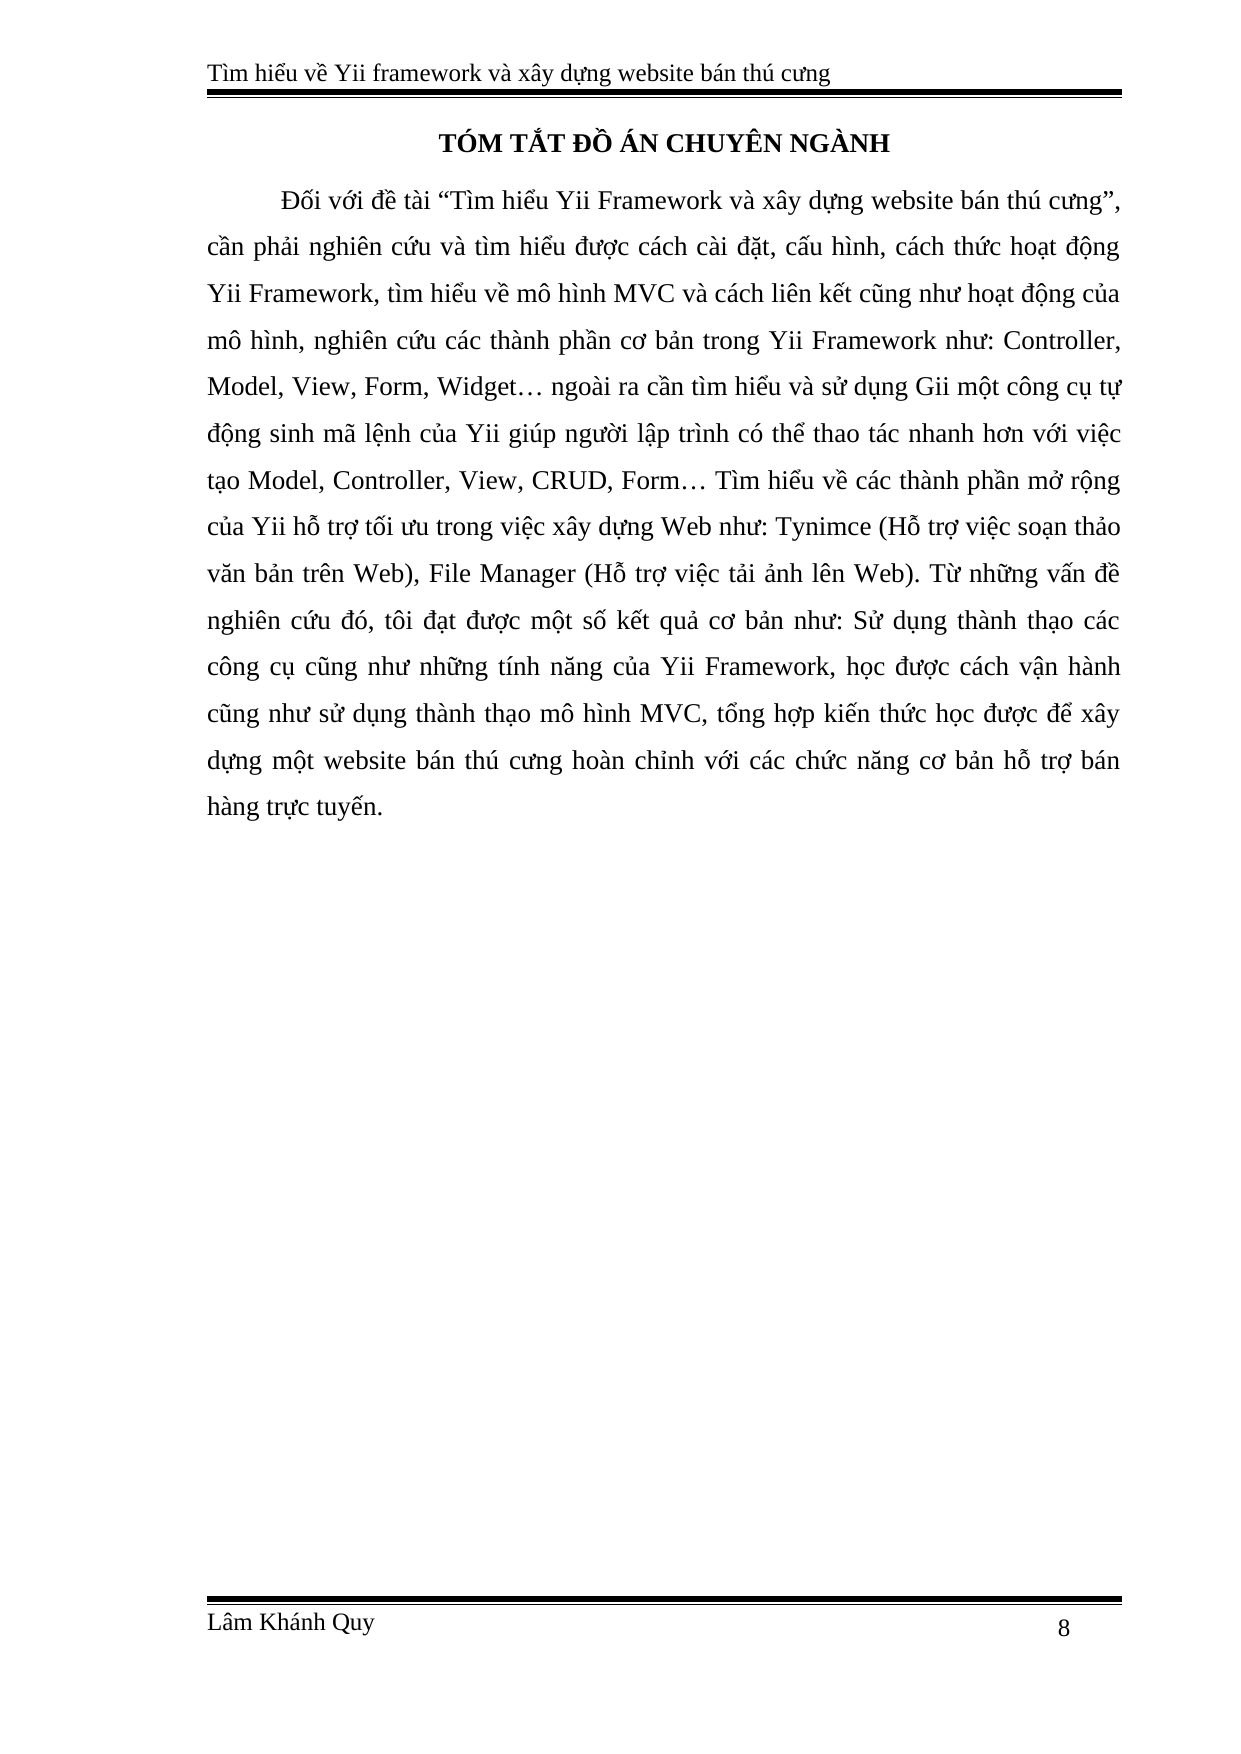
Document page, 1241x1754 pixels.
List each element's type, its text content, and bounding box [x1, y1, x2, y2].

text Đối với đề tài “Tìm hiểu Yii Framework và xây dựng website bán thú cưng”, cần phải nghiên cứu và tìm hiểu được cách cài đặt, cấu hình, cách thức hoạt động Yii Framework, tìm hiểu về mô hình MVC và cách liên kết cũng như hoạt động của mô hình, nghiên cứu các thành phần cơ bản trong Yii Framework như: Controller, Model, View, Form, Widget… ngoài ra cần tìm hiểu và sử dụng Gii một công cụ tự động sinh mã lệnh của Yii giúp người lập trình có thể thao tác nhanh hơn với việc tạo Model, Controller, View, CRUD, Form… Tìm hiểu về các thành phần mở rộng của Yii hỗ trợ tối ưu trong việc xây dựng Web như: Tynimce (Hỗ trợ việc soạn thảo văn bản trên Web), File Manager (Hỗ trợ việc tải ảnh lên Web). Từ những vấn đề nghiên cứu đó, tôi đạt được một số kết quả cơ bản như: Sử dụng thành thạo các công cụ cũng như những tính năng của Yii Framework, học được cách vận hành cũng như sử dụng thành thạo mô hình MVC, tổng hợp kiến thức học được để xây dựng một website bán thú cưng hoàn chỉnh với các chức năng cơ bản hỗ trợ bán hàng trực tuyến. [207, 184, 1122, 822]
text TÓM TẮT ĐỒ ÁN CHUYÊN NGÀNH [207, 127, 1122, 158]
